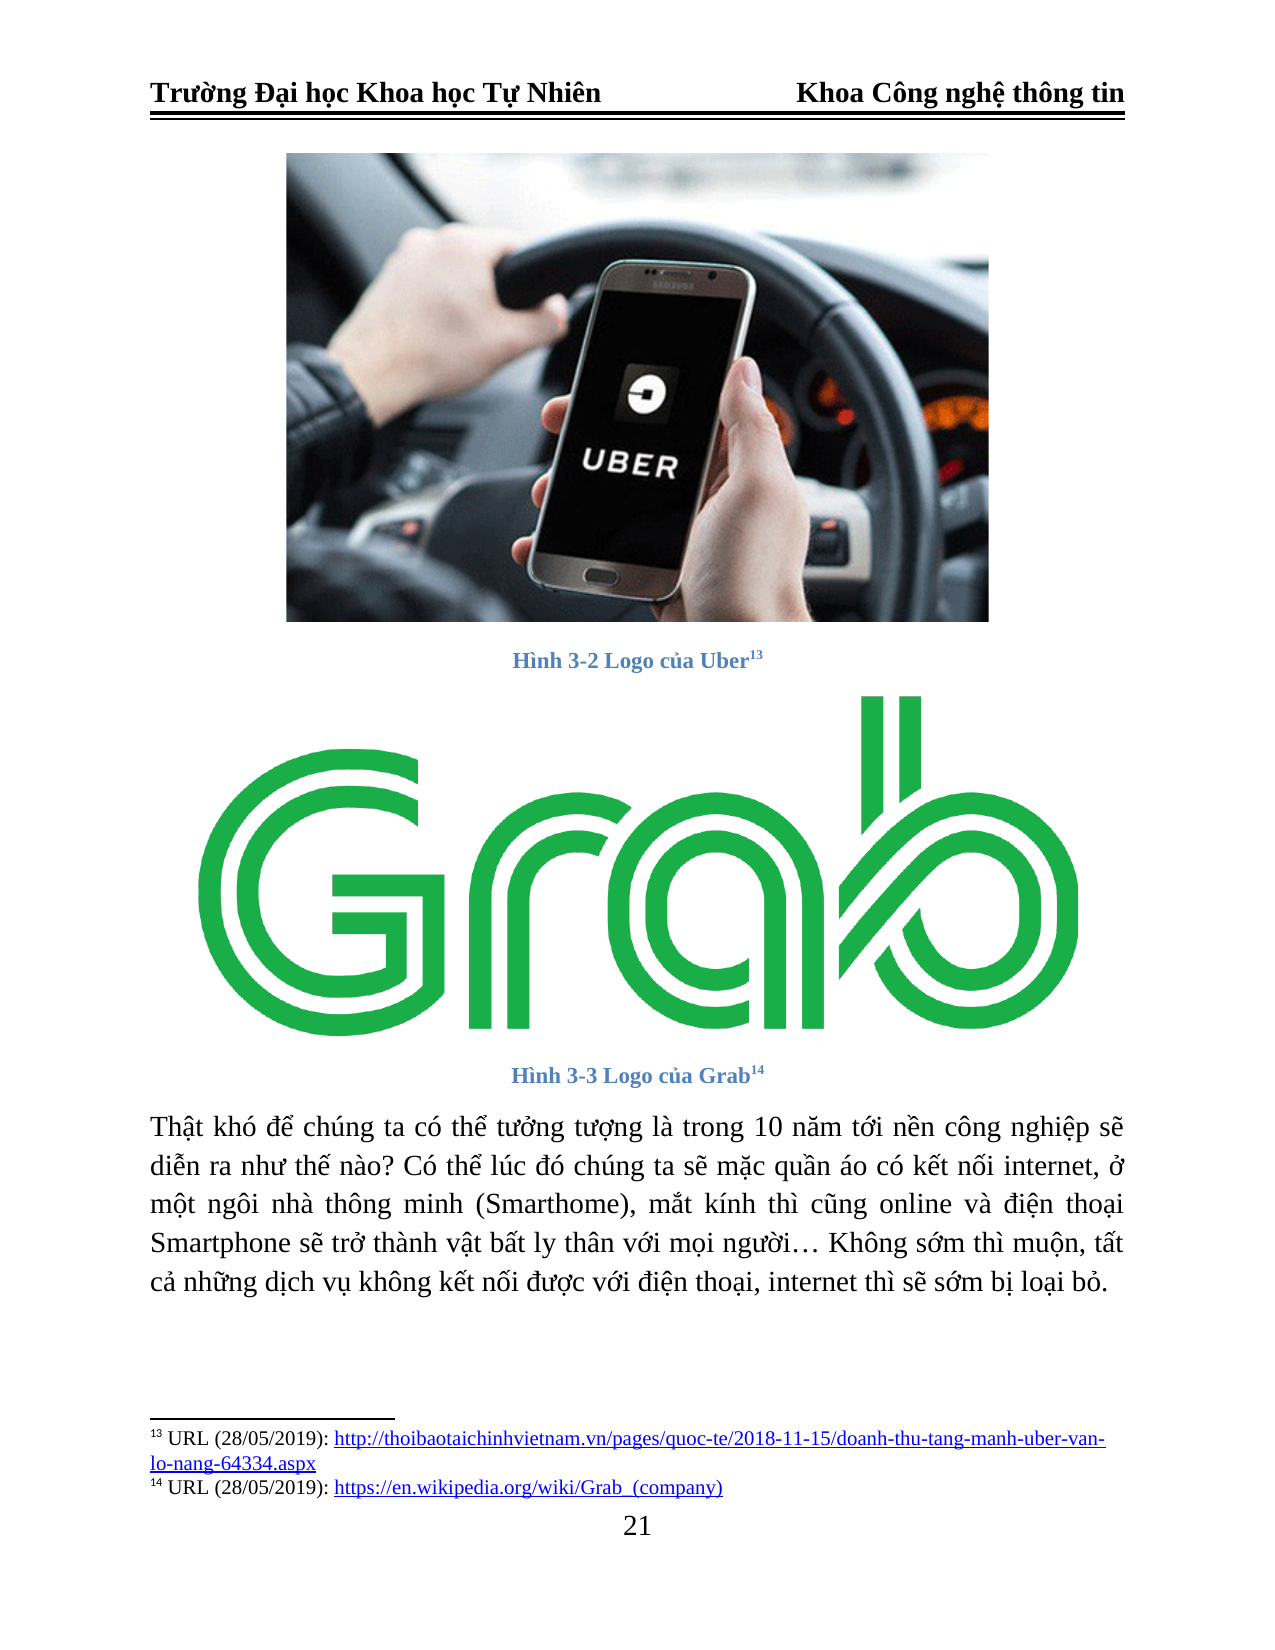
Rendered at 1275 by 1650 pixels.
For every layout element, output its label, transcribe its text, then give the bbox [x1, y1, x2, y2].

text Thật khó để chúng ta có thể tưởng tượng là trong 10 năm tới nền công nghiệp sẽ diễn ra như thế nào? Có thể lúc đó chúng ta sẽ mặc quần áo có kết nối internet, ở một ngôi nhà thông minh (Smarthome), mắt kính thì cũng online và điện thoại Smartphone sẽ trở thành vật bất ly thân với mọi người… Không sớm thì muộn, tất cả những dịch vụ không kết nối được với điện thoại, internet thì sẽ sớm bị loại bỏ. [150, 1109, 1125, 1297]
picture [286, 153, 989, 622]
text Hình 3-3 Logo của Grab [150, 1062, 1125, 1089]
picture [197, 694, 1079, 1037]
text Hình 3-2 Logo của Uber [150, 647, 1125, 673]
